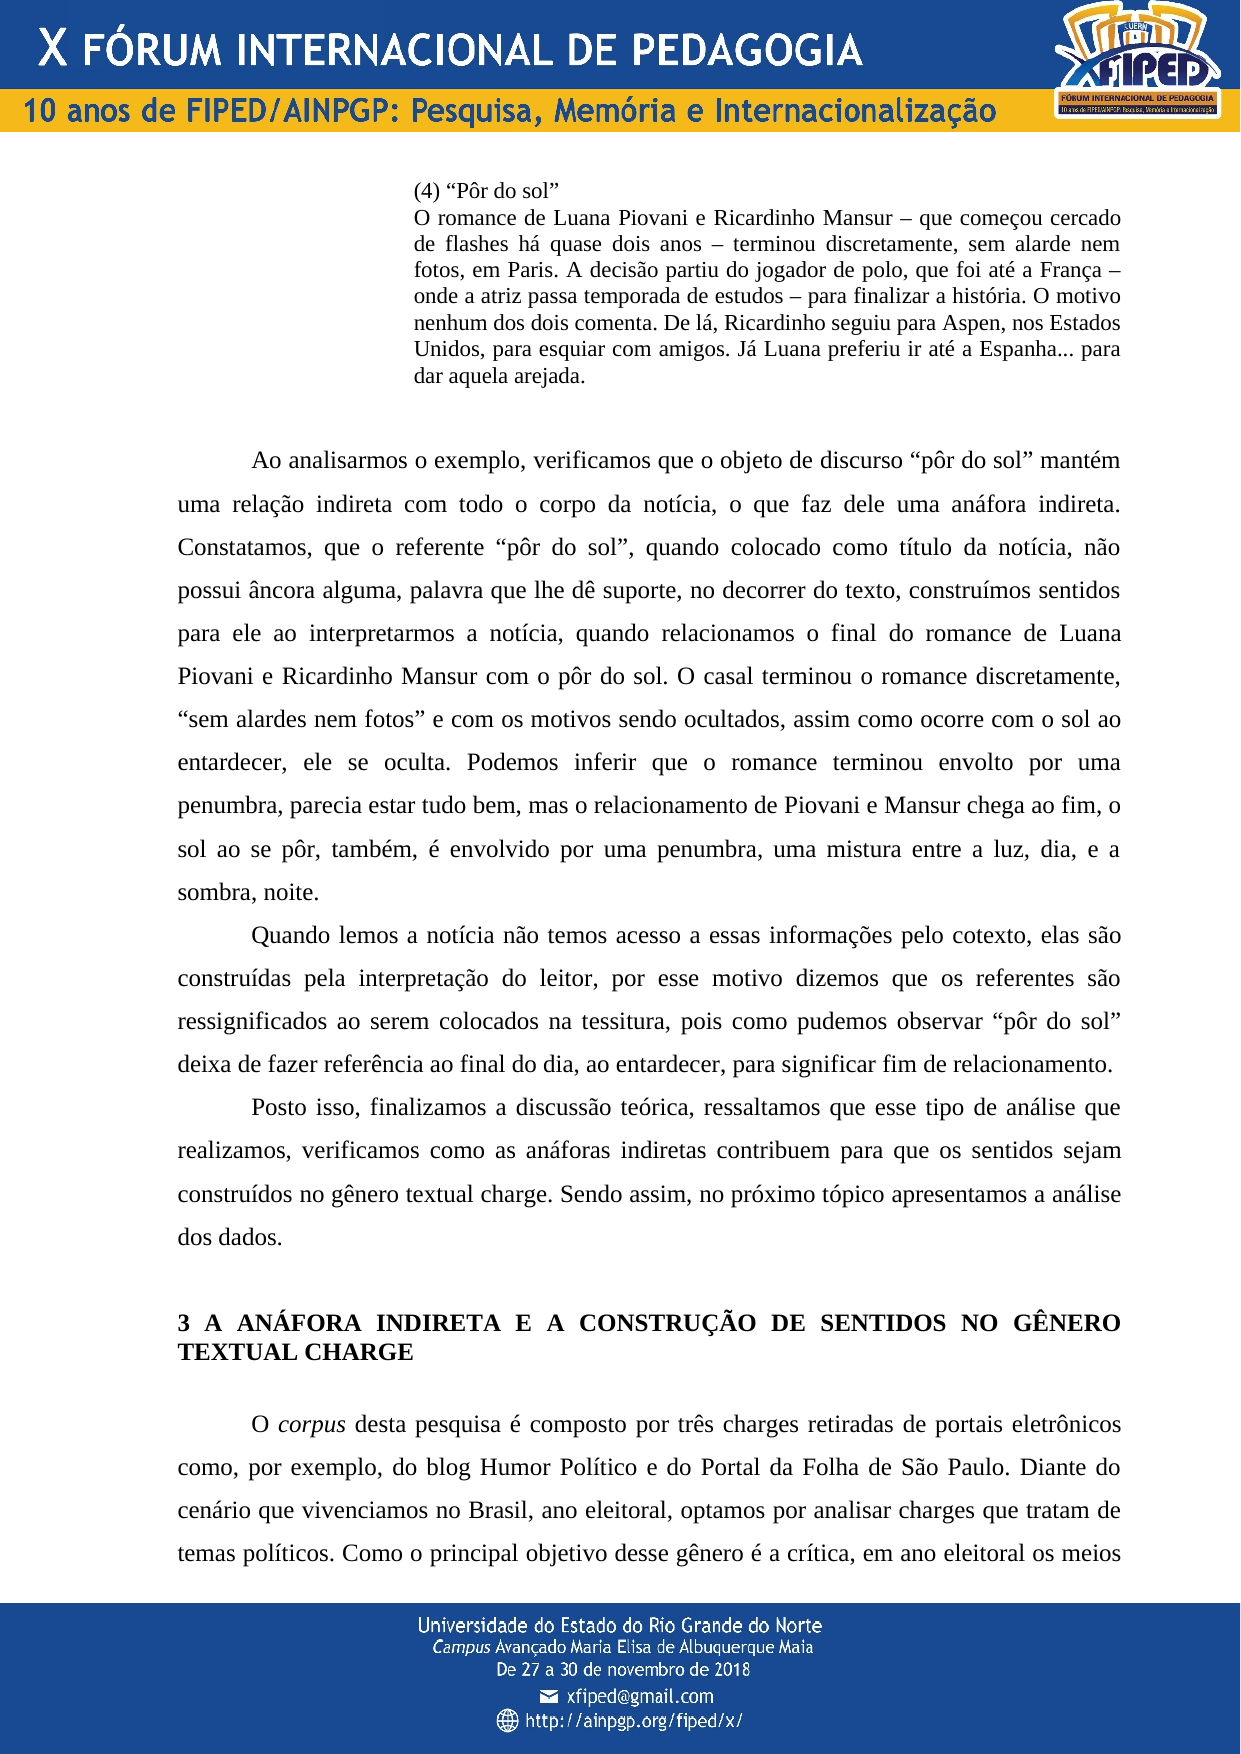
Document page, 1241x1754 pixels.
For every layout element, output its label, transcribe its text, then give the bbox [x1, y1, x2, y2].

text O romance de Luana Piovani e Ricardinho Mansur – que começou cercado de flashes há quase dois anos – terminou discretamente, sem alarde nem fotos, em Paris. A decisão partiu do jogador de polo, que foi até a França – onde a atriz passa temporada de estudos – para finalizar a história. O motivo nenhum dos dois comenta. De lá, Ricardinho seguiu para Aspen, nos Estados Unidos, para esquiar com amigos. Já Luana preferiu ir até a Espanha... para dar aquela arejada. [413, 203, 1122, 388]
text Posto isso, finalizamos a discussão teórica, ressaltamos que esse tipo de análise que realizamos, verificamos como as anáforas indiretas contribuem para que os sentidos sejam construídos no gênero textual charge. Sendo assim, no próximo tópico apresentamos a análise dos dados. [177, 1092, 1122, 1251]
text 3 A ANÁFORA INDIRETA E A CONSTRUÇÃO DE SENTIDOS NO GÊNERO TEXTUAL CHARGE [177, 1308, 1122, 1366]
text Ao analisarmos o exemplo, verificamos que o objeto de discurso “pôr do sol” mantém uma relação indireta com todo o corpo da notícia, o que faz dele uma anáfora indireta. Constatamos, que o referente “pôr do sol”, quando colocado como título da notícia, não possui âncora alguma, palavra que lhe dê suporte, no decorrer do texto, construímos sentidos para ele ao interpretarmos a notícia, quando relacionamos o final do romance de Luana Piovani e Ricardinho Mansur com o pôr do sol. O casal terminou o romance discretamente, “sem alardes nem fotos” e com os motivos sendo ocultados, assim como ocorre com o sol ao entardecer, ele se oculta. Podemos inferir que o romance terminou envolto por uma penumbra, parecia estar tudo bem, mas o relacionamento de Piovani e Mansur chega ao fim, o sol ao se pôr, também, é envolvido por uma penumbra, uma mistura entre a luz, dia, e a sombra, noite. [177, 446, 1122, 906]
text Quando lemos a notícia não temos acesso a essas informações pelo cotexto, elas são construídas pela interpretação do leitor, por esse motivo dizemos que os referentes são ressignificados ao serem colocados na tessitura, pois como pudemos observar “pôr do sol” deixa de fazer referência ao final do dia, ao entardecer, para significar fim de relacionamento. [177, 920, 1122, 1078]
picture [0, 1603, 1241, 1754]
picture [0, 0, 1241, 132]
text (4) “Pôr do sol” [413, 177, 1122, 203]
